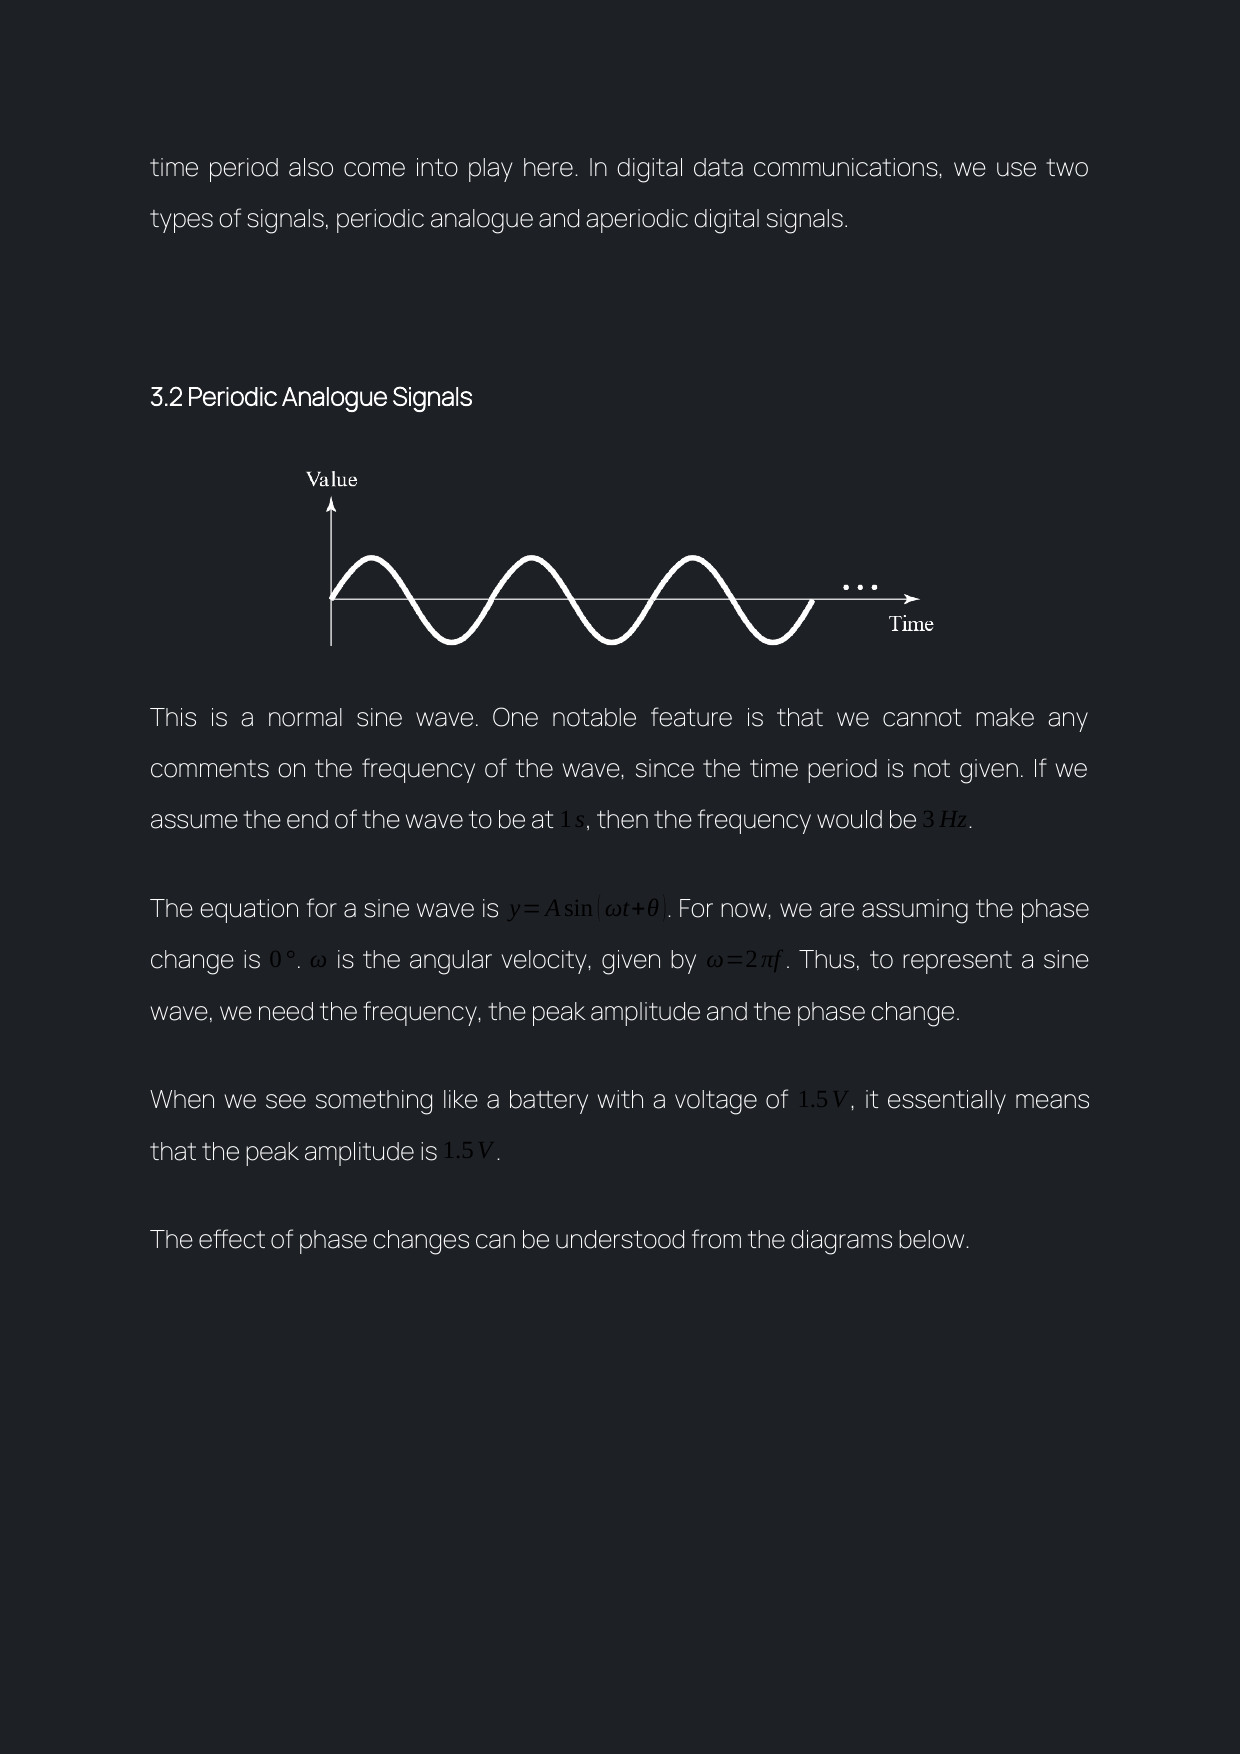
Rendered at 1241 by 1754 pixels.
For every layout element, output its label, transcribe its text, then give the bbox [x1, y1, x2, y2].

text The equation for a sine wave is . For now, we are assuming the phase change is . is the angular velocity, given by . Thus, to represent a sine wave, we need the frequency, the peak amplitude and the phase change. [150, 891, 1090, 1028]
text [150, 150, 1090, 235]
subtitle 3.2 Periodic Analogue Signals [150, 379, 1090, 413]
text When we see something like a battery with a voltage of , it essentially means that the peak amplitude is . [150, 1082, 1090, 1168]
text The effect of phase changes can be understood from the diagrams below. [150, 1222, 1090, 1256]
picture [305, 467, 935, 646]
text This is a normal sine wave. One notable feature is that we cannot make any comments on the frequency of the wave, since the time period is not given. If we assume the end of the wave to be at , then the frequency would be . [150, 700, 1090, 836]
